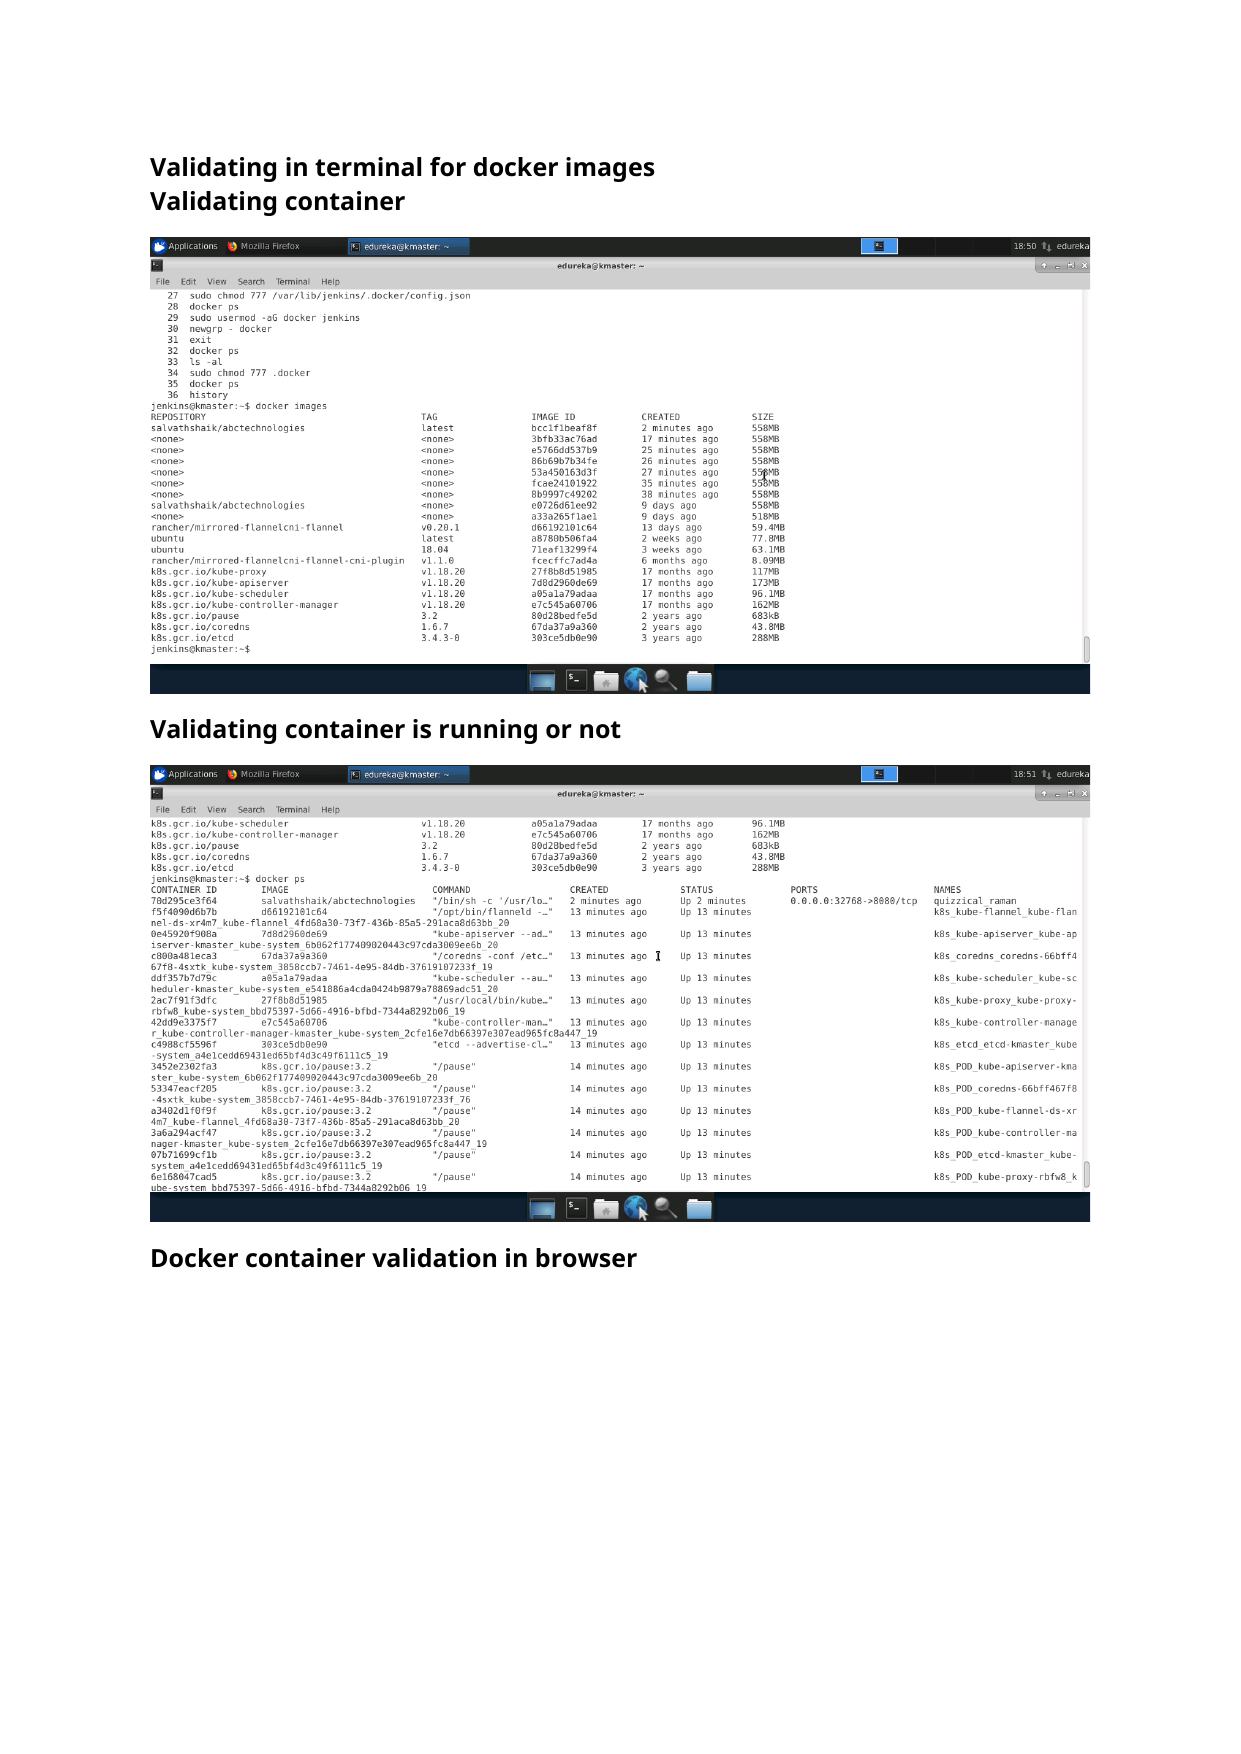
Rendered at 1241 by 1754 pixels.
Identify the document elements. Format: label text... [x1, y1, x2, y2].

text Validating in terminal for docker images [150, 150, 1090, 184]
text Validating container is running or not [150, 712, 1090, 746]
text Docker container validation in browser [150, 1240, 1090, 1274]
text Validating container [150, 184, 1090, 218]
